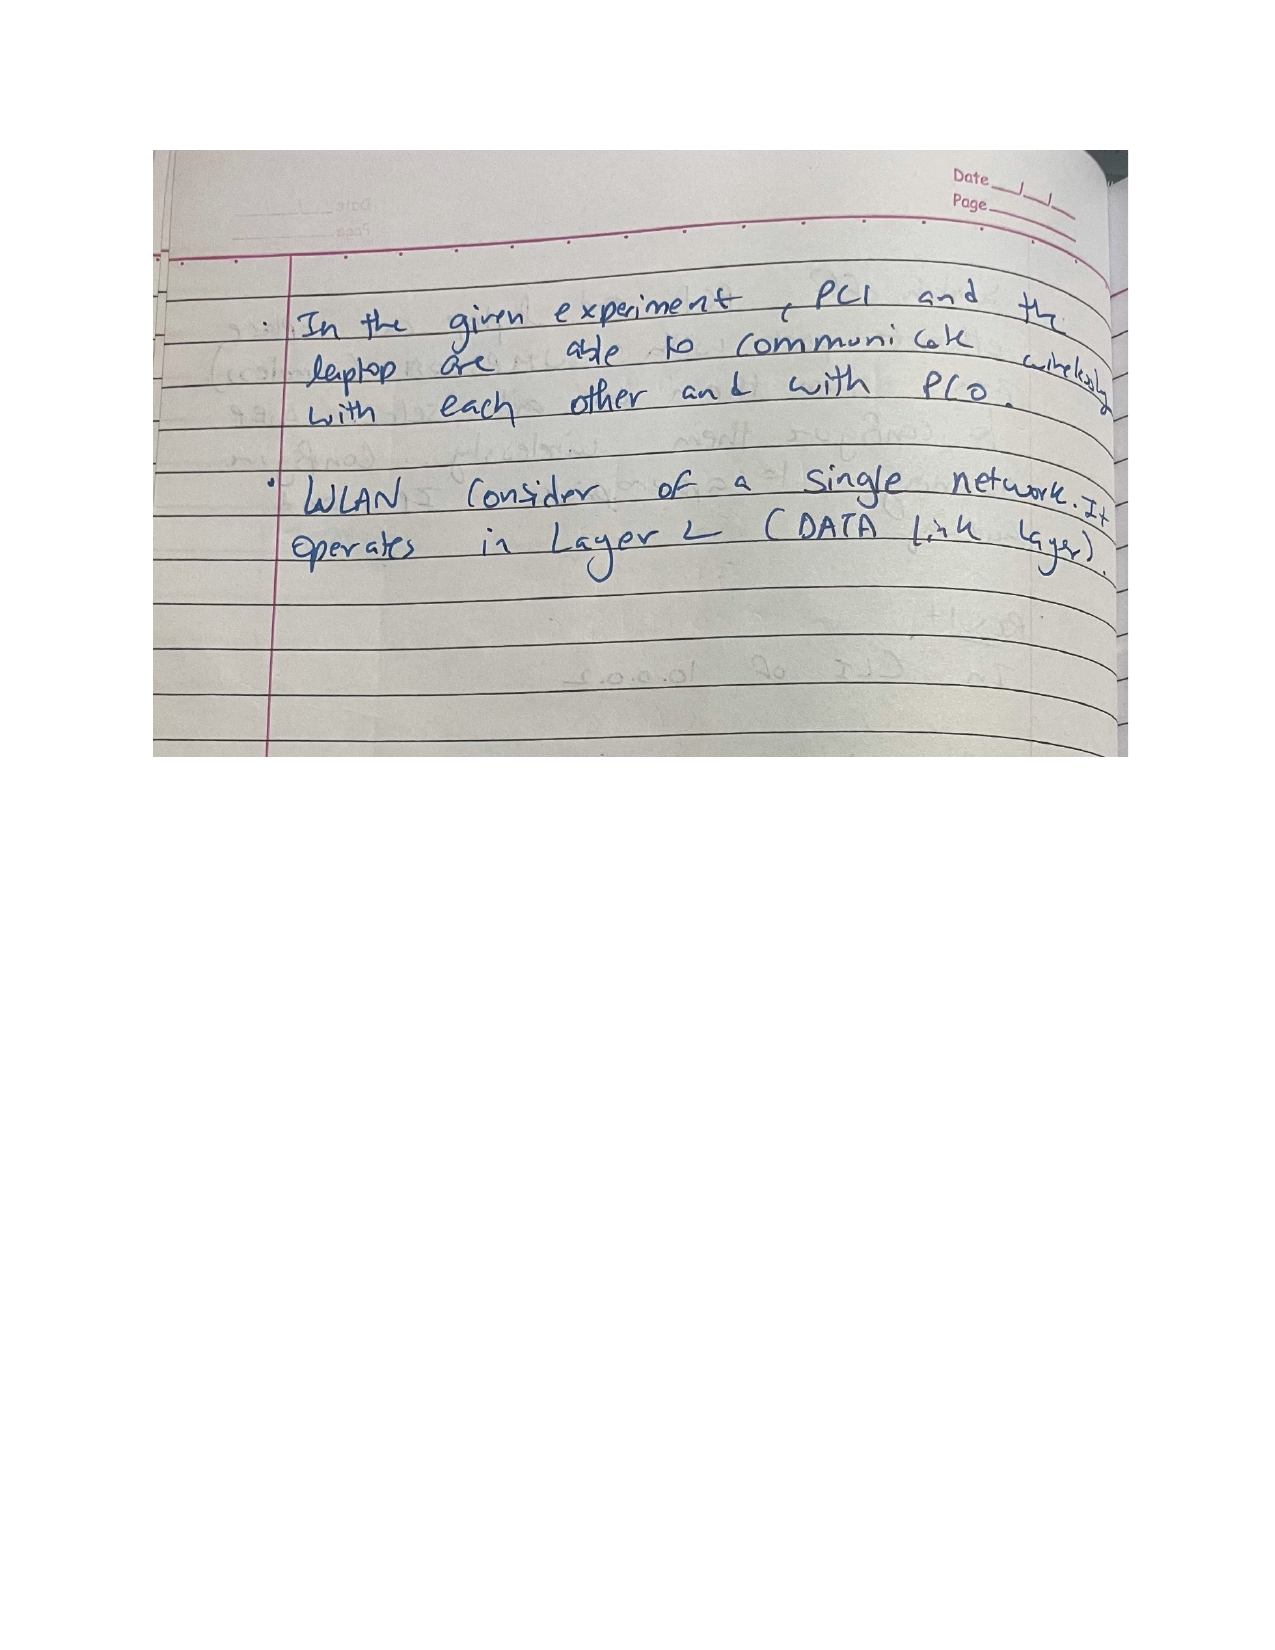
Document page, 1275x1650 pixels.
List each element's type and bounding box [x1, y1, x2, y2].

picture [153, 150, 1129, 757]
